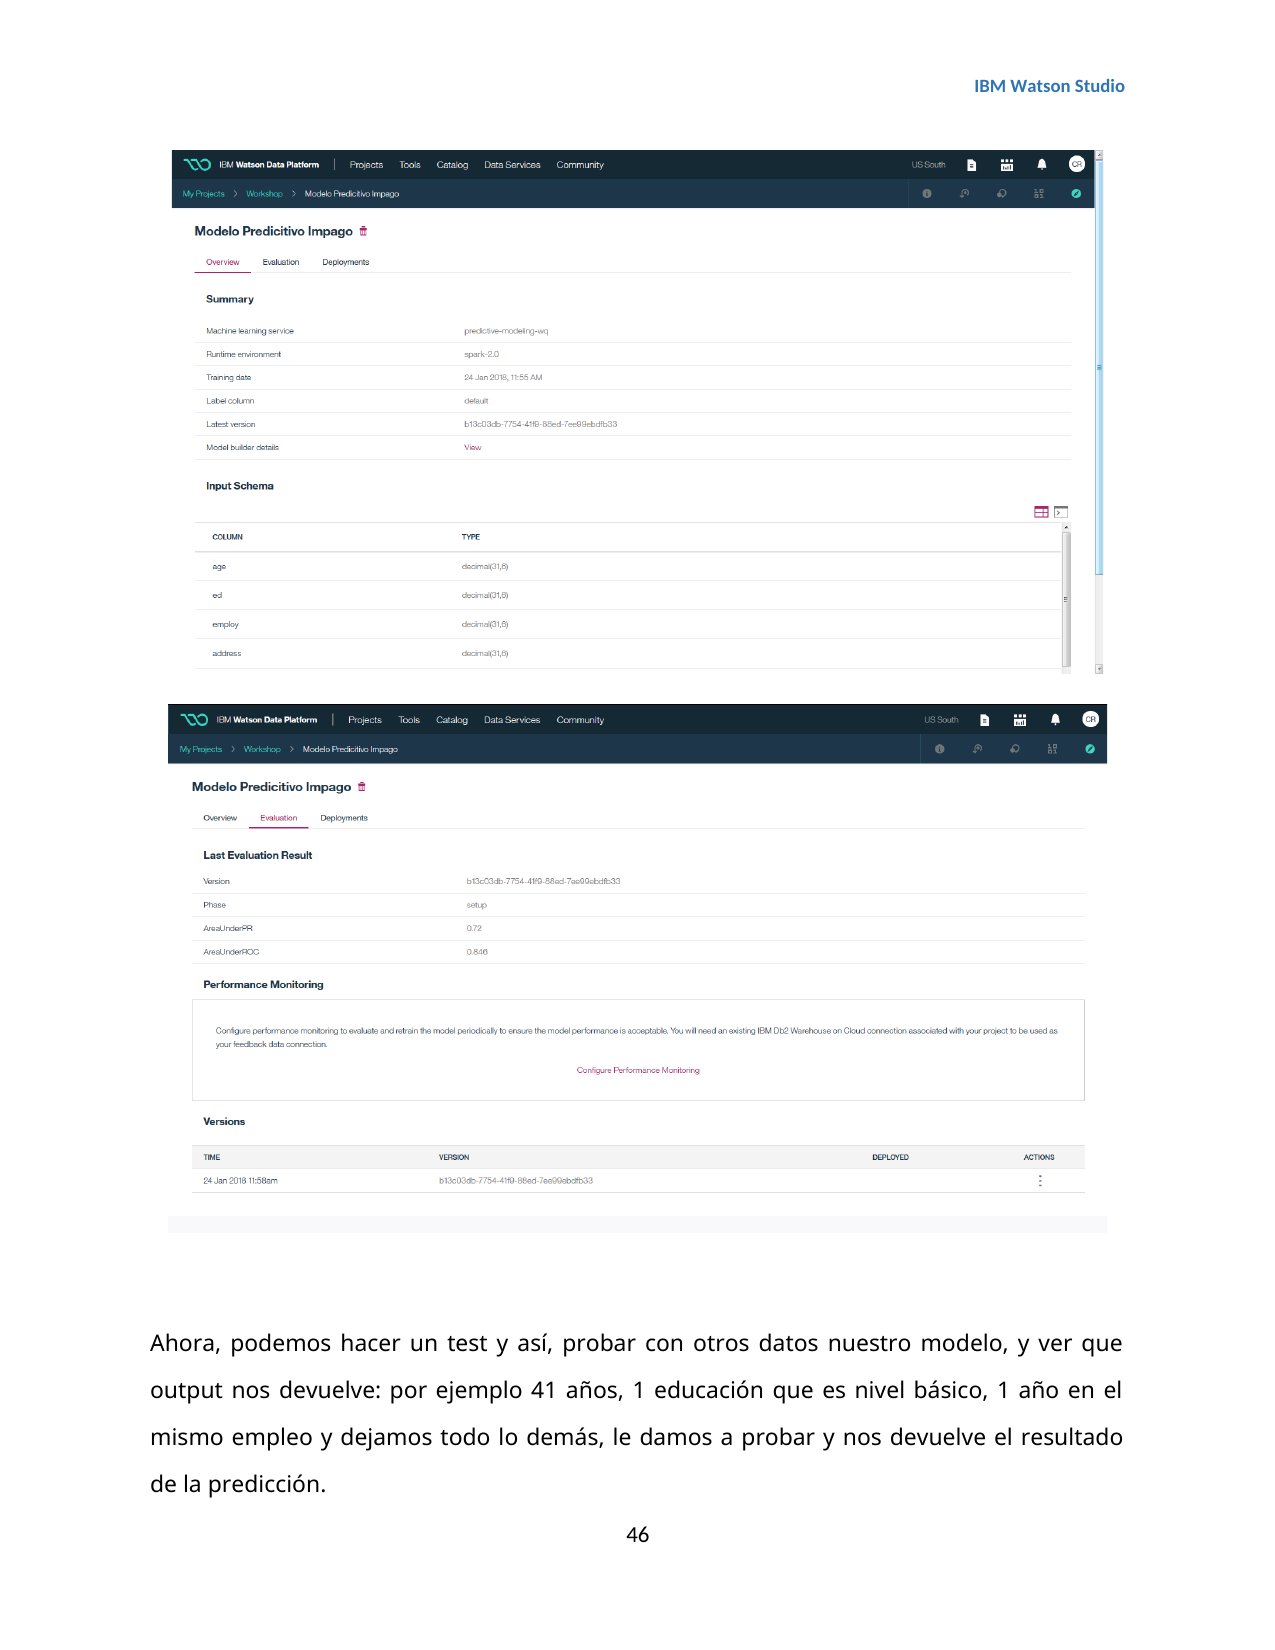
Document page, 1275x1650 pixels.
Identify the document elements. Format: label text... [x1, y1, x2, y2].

picture [168, 704, 1108, 1233]
picture [171, 150, 1104, 674]
text Ahora, podemos hacer un test y así, probar con otros datos nuestro modelo, y ver que output nos devuelve: por ejemplo 41 años, 1 educación que es nivel básico, 1 año en el mismo empleo y dejamos todo lo demás, le damos a probar y nos devuelve el resultado de la predicción. [150, 1327, 1125, 1499]
